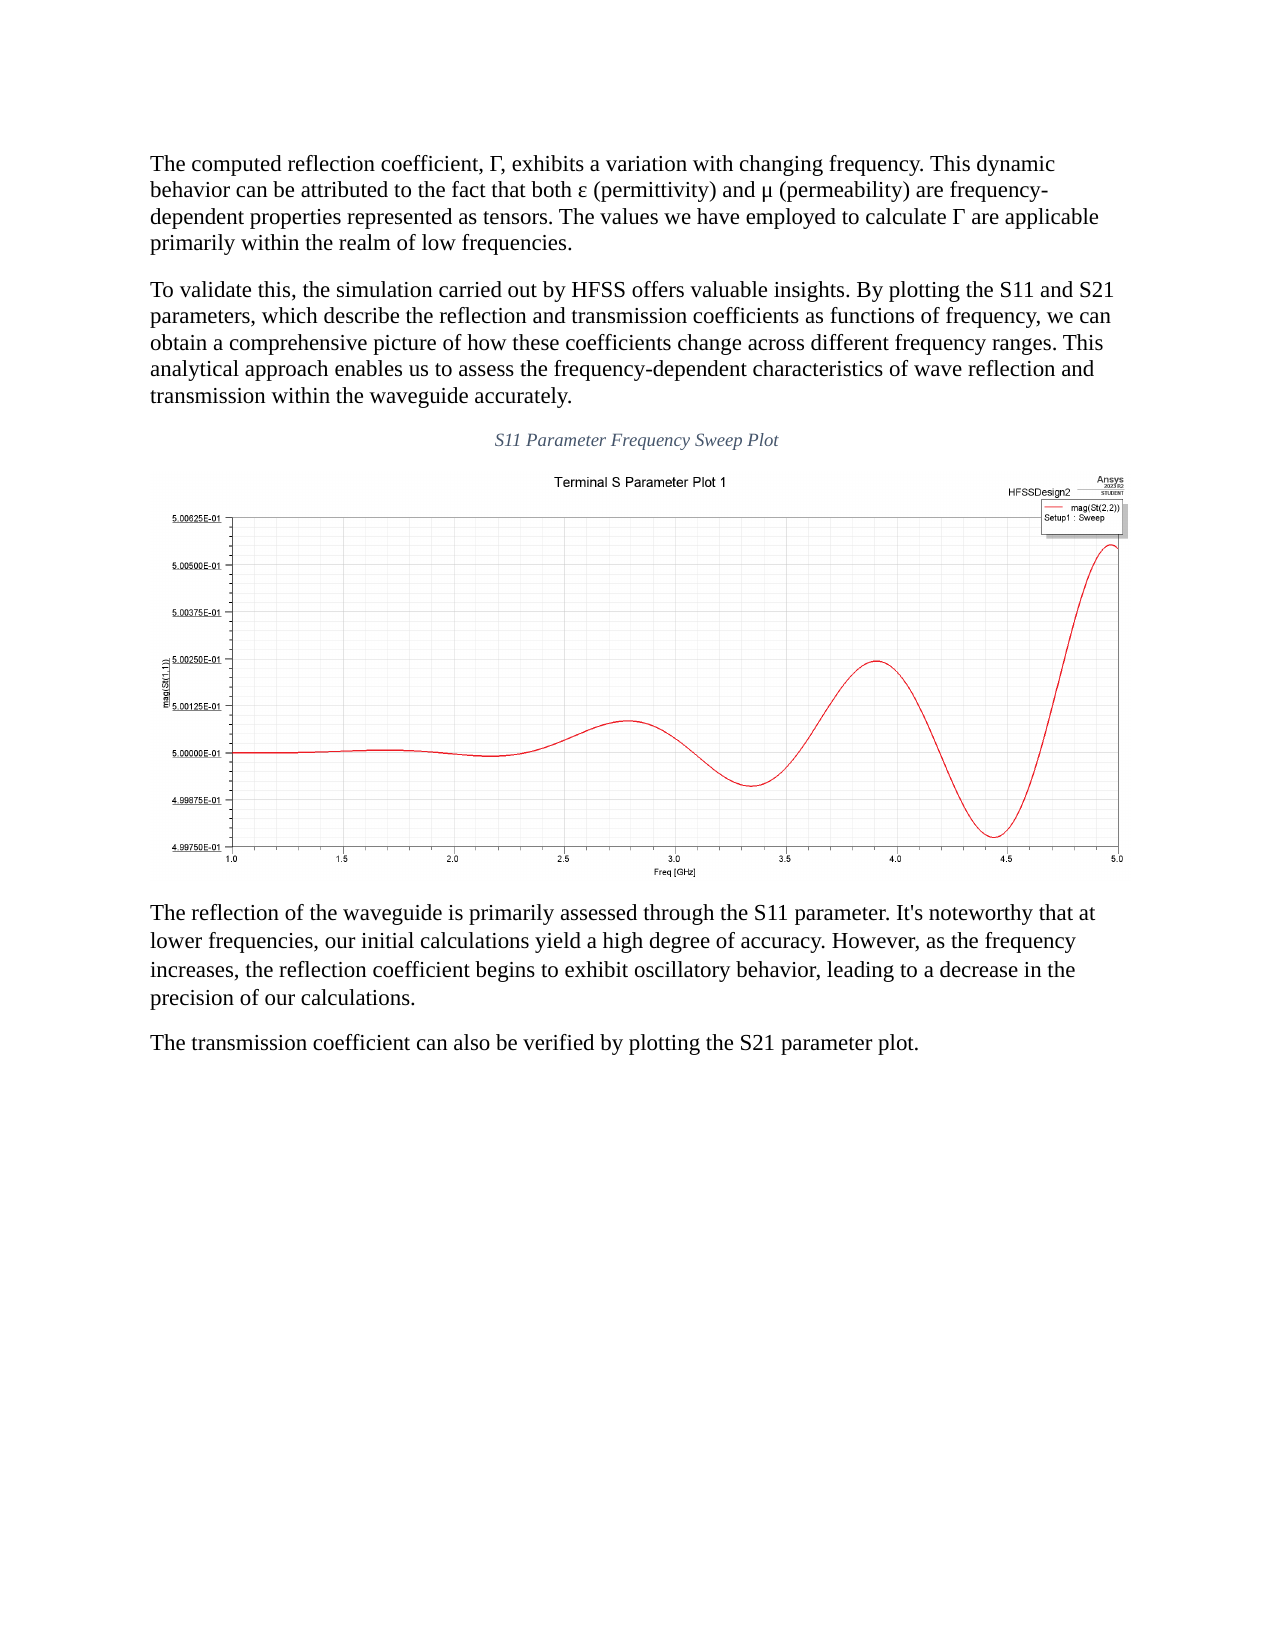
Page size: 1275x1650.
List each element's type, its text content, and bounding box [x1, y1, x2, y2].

text The reflection of the waveguide is primarily assessed through the S11 parameter. It's noteworthy that at lower frequencies, our initial calculations yield a high degree of accuracy. However, as the frequency increases, the reflection coefficient begins to exhibit oscillatory behavior, leading to a decrease in the precision of our calculations. [150, 899, 1125, 1011]
text S11 Parameter Frequency Sweep Plot [150, 429, 1125, 450]
picture [150, 471, 1132, 881]
text The computed reflection coefficient, Γ, exhibits a variation with changing frequency. This dynamic behavior can be attributed to the fact that both ε (permittivity) and μ (permeability) are frequency-dependent properties represented as tensors. The values we have employed to calculate Γ are applicable primarily within the realm of low frequencies. [150, 150, 1125, 255]
text The transmission coefficient can also be verified by plotting the S21 parameter plot. [150, 1029, 1125, 1056]
text To validate this, the simulation carried out by HFSS offers valuable insights. By plotting the S11 and S21 parameters, which describe the reflection and transmission coefficients as functions of frequency, we can obtain a comprehensive picture of how these coefficients change across different frequency ranges. This analytical approach enables us to assess the frequency-dependent characteristics of wave reflection and transmission within the waveguide accurately. [150, 276, 1125, 408]
